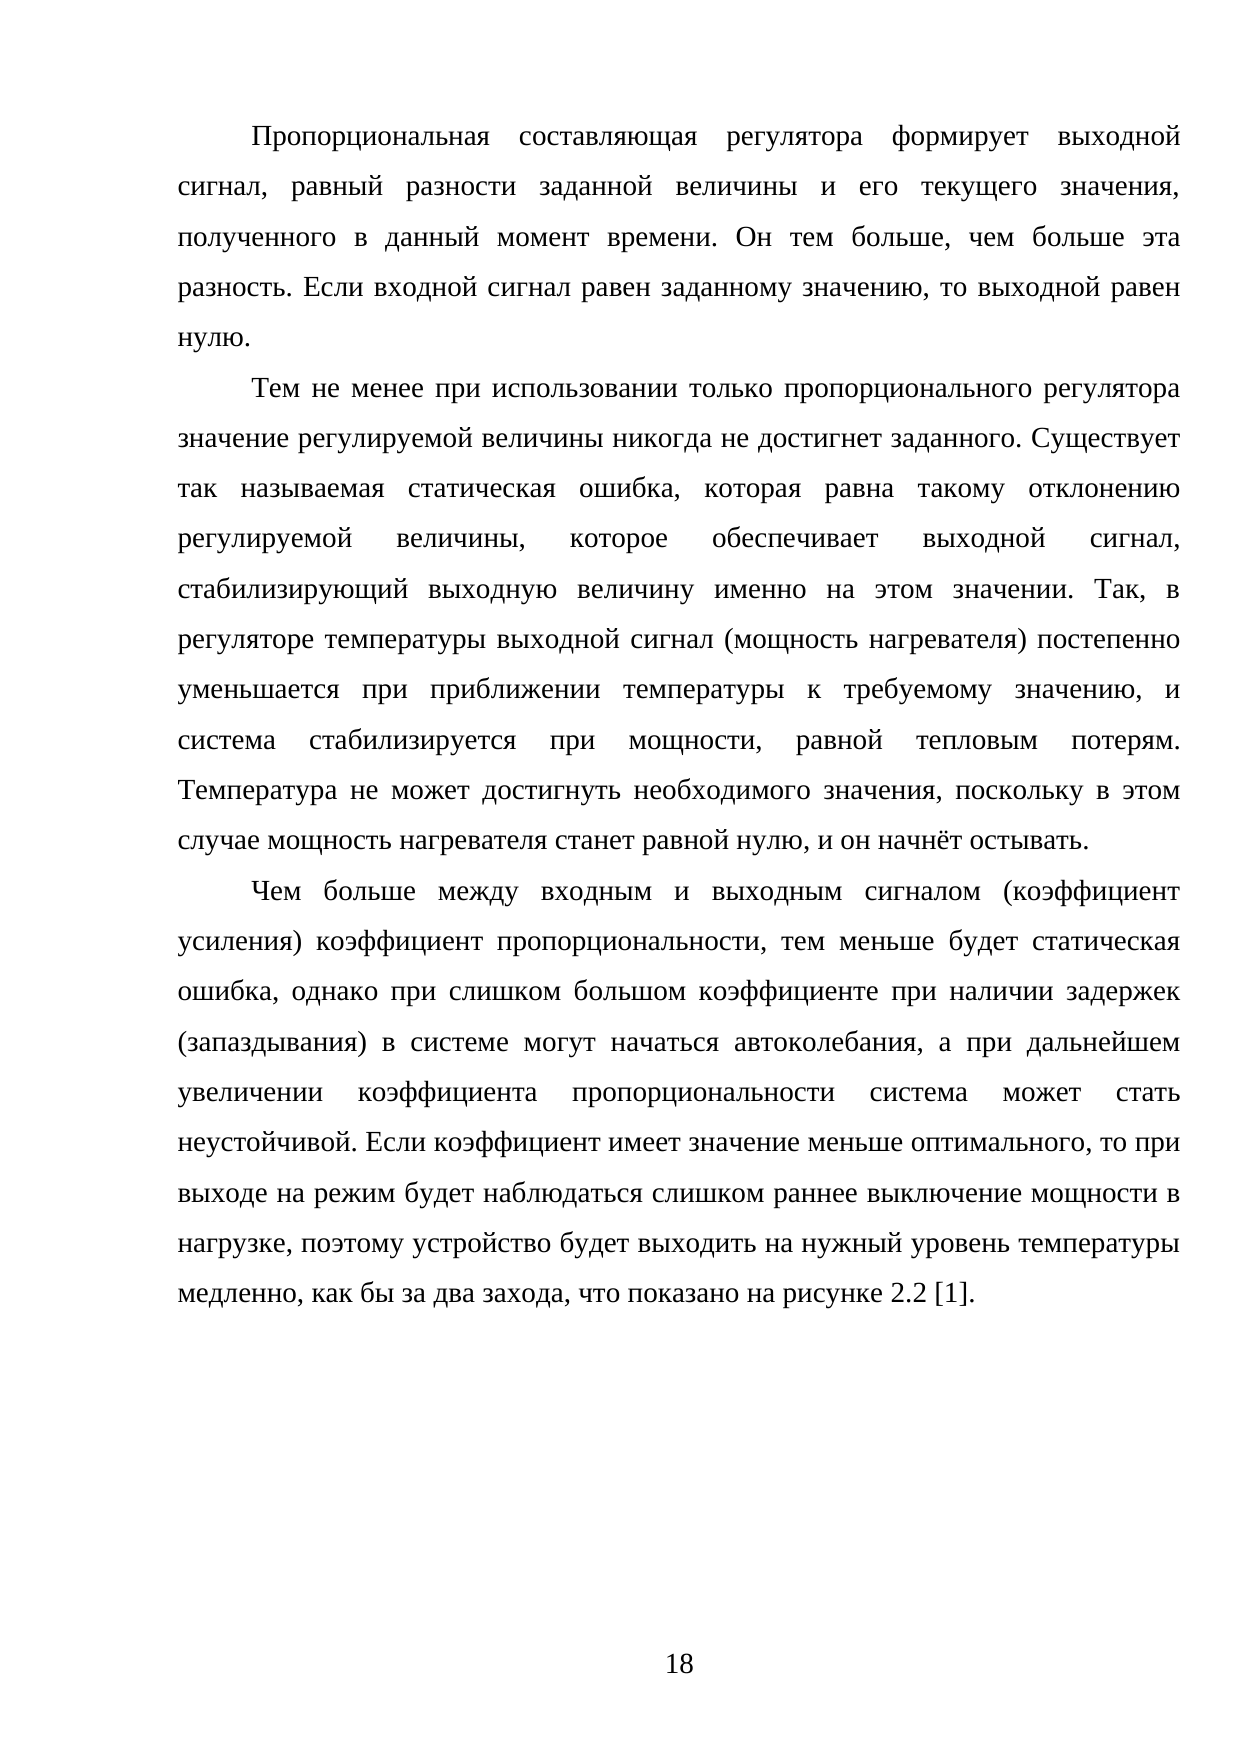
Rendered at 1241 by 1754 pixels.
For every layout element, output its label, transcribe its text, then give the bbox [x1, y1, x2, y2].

text Тем не менее при использовании только пропорционального регулятора значение регулируемой величины никогда не достигнет заданного. Существует так называемая статическая ошибка, которая равна такому отклонению регулируемой величины, которое обеспечивает выходной сигнал, стабилизирующий выходную величину именно на этом значении. Так, в регуляторе температуры выходной сигнал (мощность нагревателя) постепенно уменьшается при приближении температуры к требуемому значению, и система стабилизируется при мощности, равной тепловым потерям. Температура не может достигнуть необходимого значения, поскольку в этом случае мощность нагревателя станет равной нулю, и он начнёт остывать. [177, 370, 1181, 856]
text Пропорциональная составляющая регулятора формирует выходной сигнал, равный разности заданной величины и его текущего значения, полученного в данный момент времени. Он тем больше, чем больше эта разность. Если входной сигнал равен заданному значению, то выходной равен нулю. [177, 118, 1181, 353]
text Чем больше между входным и выходным сигналом (коэффициент усиления) коэффициент пропорциональности, тем меньше будет статическая ошибка, однако при слишком большом коэффициенте при наличии задержек (запаздывания) в системе могут начаться автоколебания, а при дальнейшем увеличении коэффициента пропорциональности система может стать неустойчивой. Если коэффициент имеет значение меньше оптимального, то при выходе на режим будет наблюдаться слишком раннее выключение мощности в нагрузке, поэтому устройство будет выходить на нужный уровень температуры медленно, как бы за два захода, что показано на рисунке 2.2 [1]. [177, 873, 1181, 1309]
